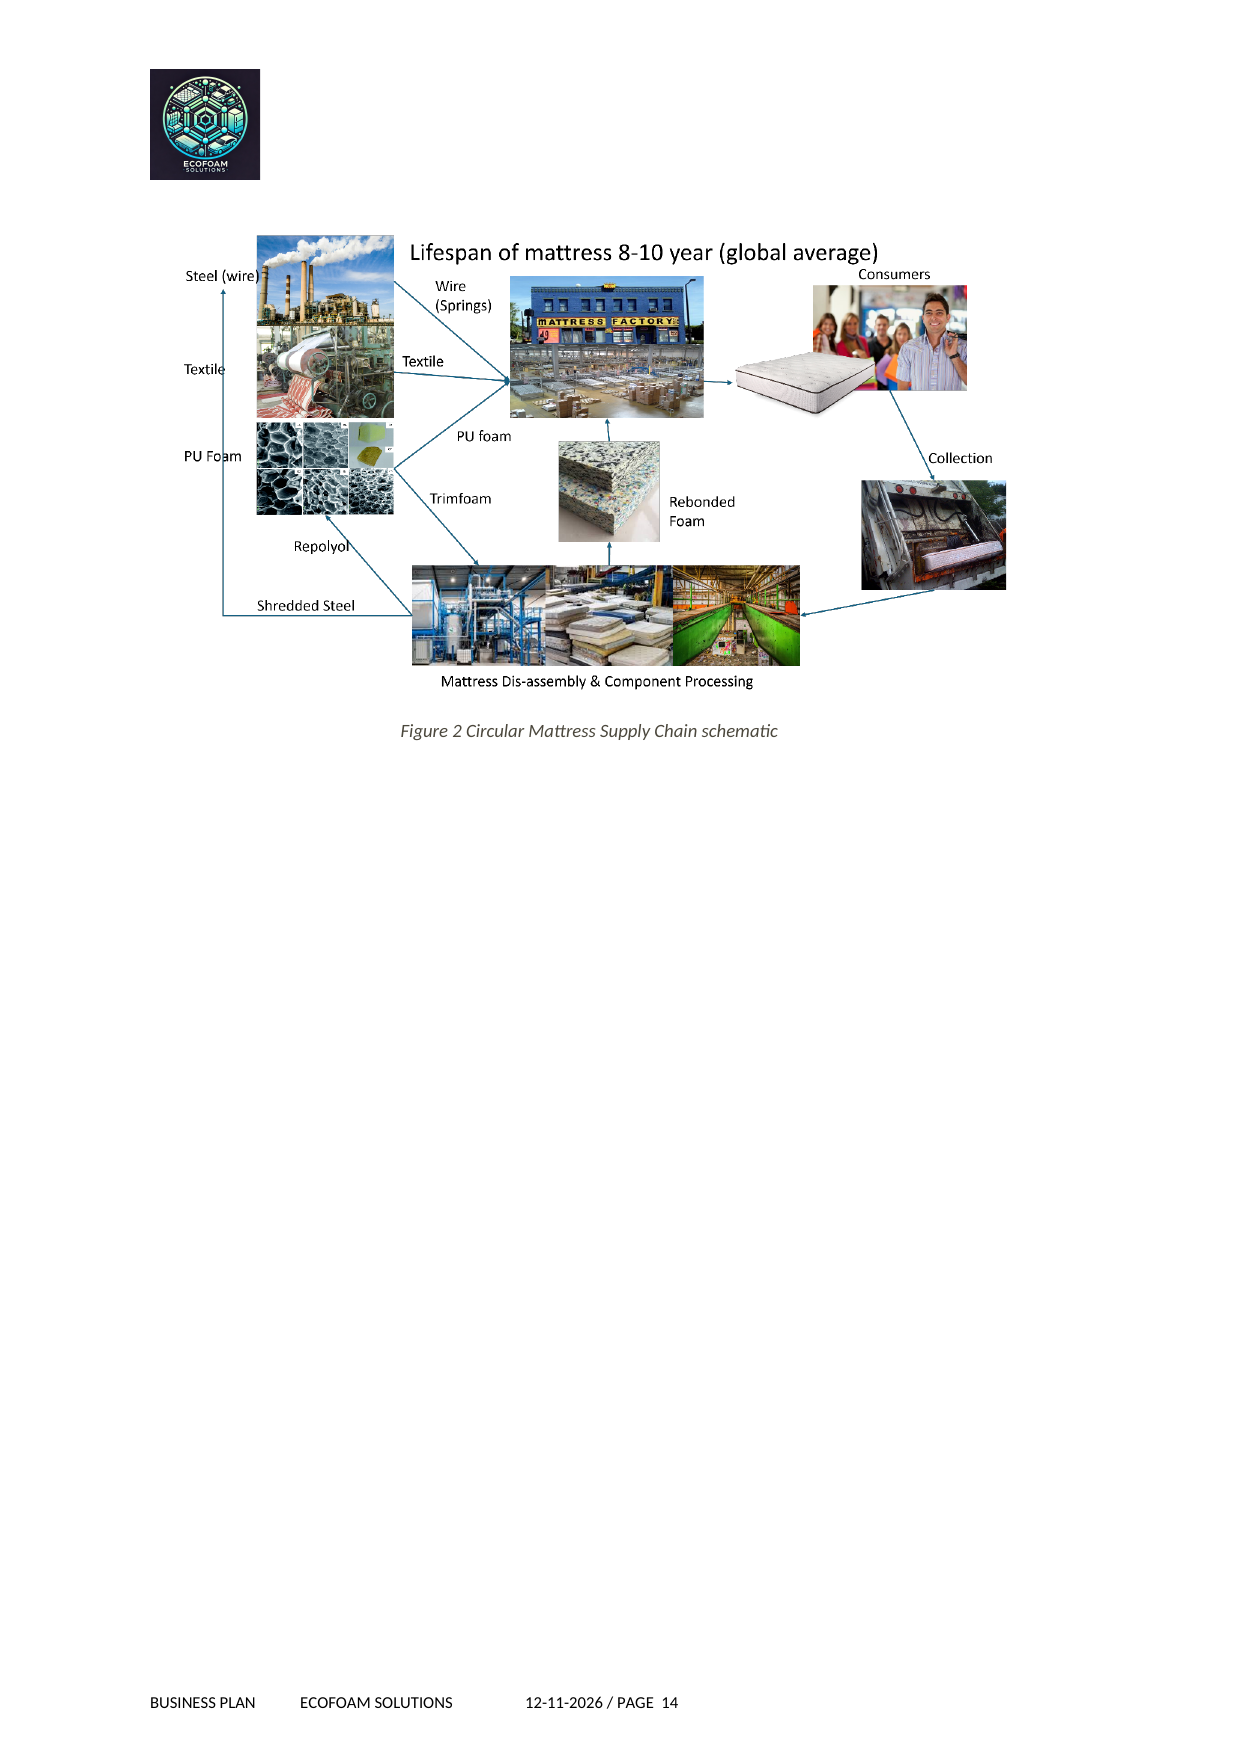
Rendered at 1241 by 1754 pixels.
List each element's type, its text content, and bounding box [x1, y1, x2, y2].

picture [150, 69, 260, 180]
picture [174, 229, 1007, 700]
text Figure 2 Circular Mattress Supply Chain schematic [150, 719, 1030, 742]
